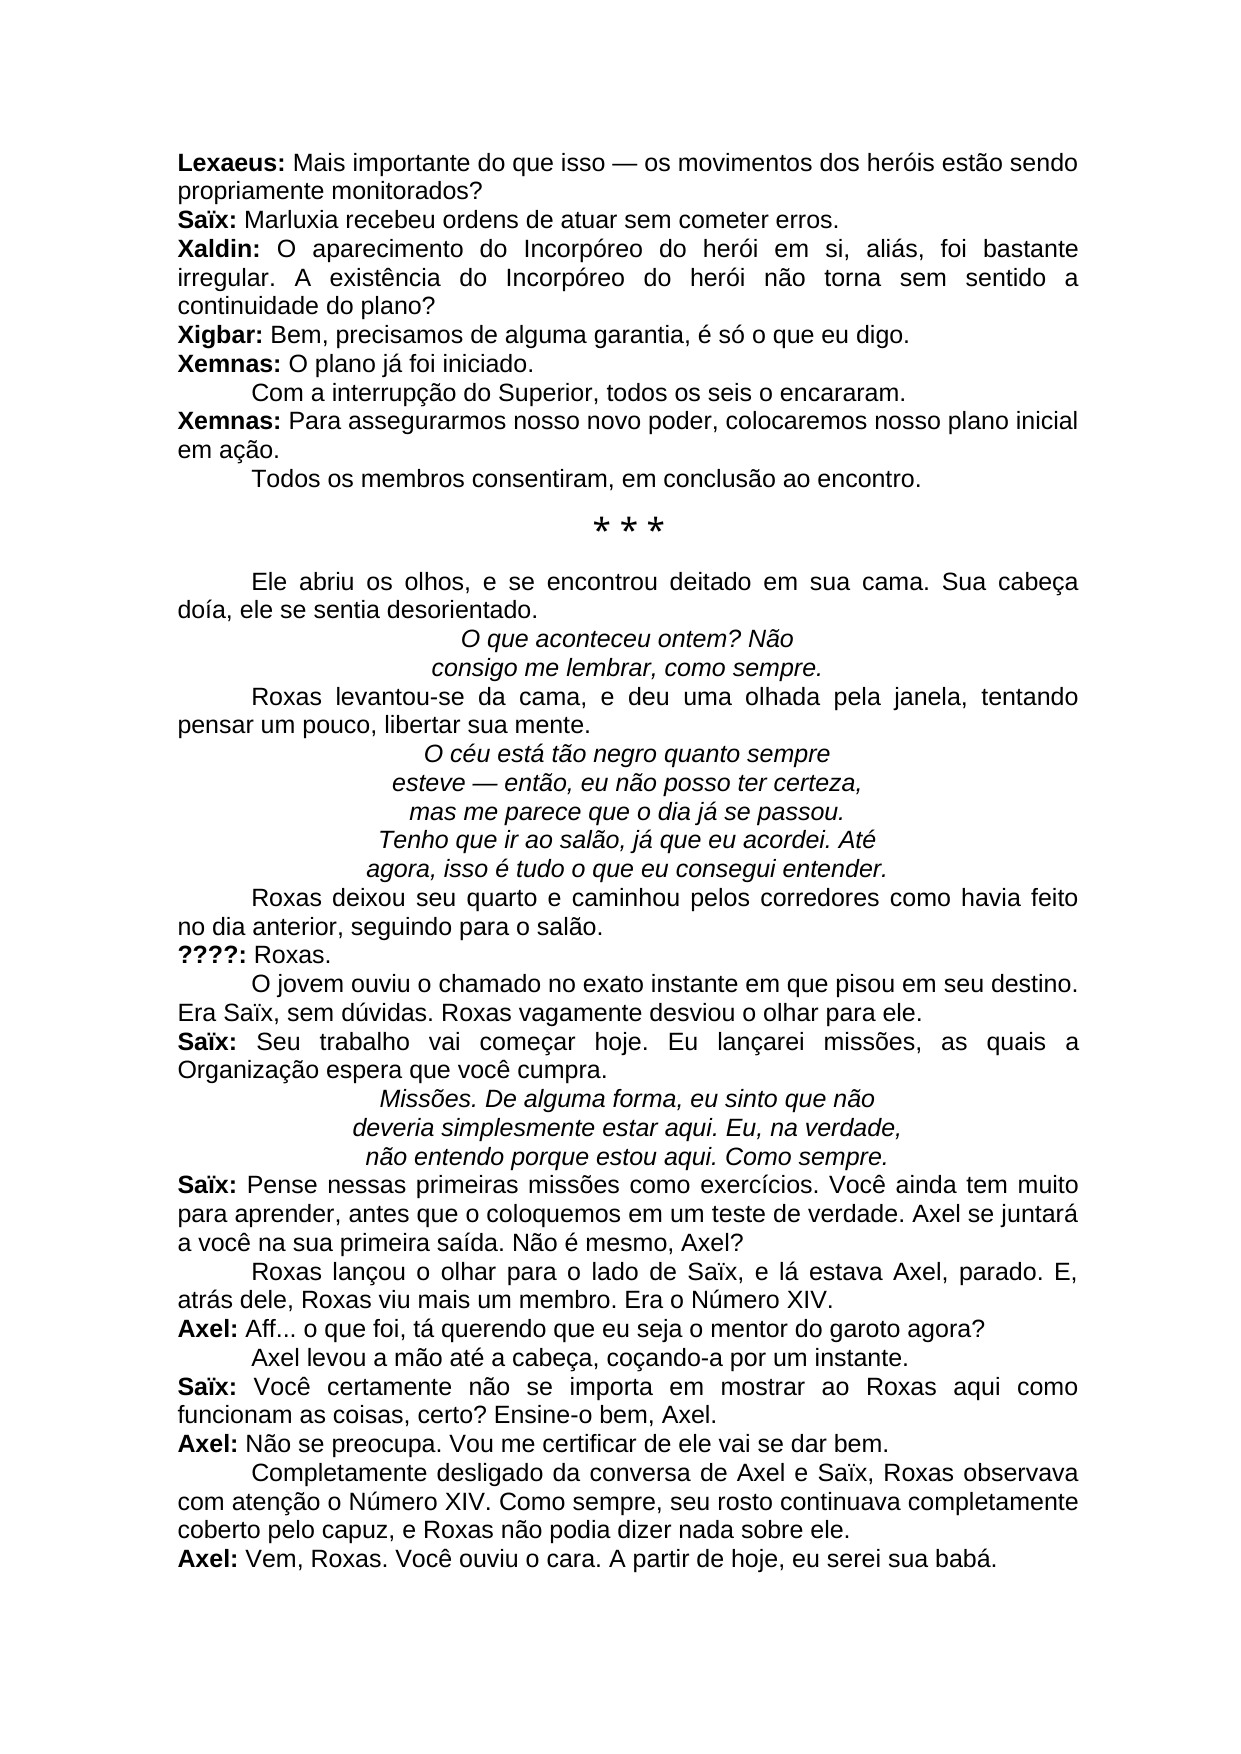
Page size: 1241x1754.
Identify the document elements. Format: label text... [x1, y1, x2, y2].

text O jovem ouviu o chamado no exato instante em que pisou em seu destino. Era Saïx, sem dúvidas. Roxas vagamente desviou o olhar para ele. [177, 969, 1080, 1027]
text deveria simplesmente estar aqui. Eu, na verdade, [177, 1113, 1080, 1142]
text Roxas levantou-se da cama, e deu uma olhada pela janela, tentando pensar um pouco, libertar sua mente. [177, 682, 1080, 739]
text * * * [177, 507, 1080, 552]
text Saïx: Pense nessas primeiras missões como exercícios. Você ainda tem muito para aprender, antes que o coloquemos em um teste de verdade. Axel se juntará a você na sua primeira saída. Não é mesmo, Axel? [177, 1171, 1080, 1257]
text Roxas deixou seu quarto e caminhou pelos corredores como havia feito no dia anterior, seguindo para o salão. [177, 883, 1080, 941]
text Com a interrupção do Superior, todos os seis o encararam. [177, 378, 1080, 406]
text Lexaeus: Mais importante do que isso — os movimentos dos heróis estão sendo propriamente monitorados? [177, 148, 1080, 205]
text O que aconteceu ontem? Não [177, 624, 1080, 653]
text Axel: Não se preocupa. Vou me certificar de ele vai se dar bem. [177, 1429, 1080, 1458]
text Saïx: Você certamente não se importa em mostrar ao Roxas aqui como funcionam as coisas, certo? Ensine-o bem, Axel. [177, 1372, 1080, 1429]
text Tenho que ir ao salão, já que eu acordei. Até [177, 826, 1080, 854]
text Saïx: Marluxia recebeu ordens de atuar sem cometer erros. [177, 205, 1080, 234]
text Axel: Aff... o que foi, tá querendo que eu seja o mentor do garoto agora? [177, 1314, 1080, 1343]
text O céu está tão negro quanto sempre [177, 739, 1080, 768]
text esteve — então, eu não posso ter certeza, [177, 768, 1080, 797]
text Xemnas: O plano já foi iniciado. [177, 349, 1080, 378]
text Xigbar: Bem, precisamos de alguma garantia, é só o que eu digo. [177, 320, 1080, 349]
text Ele abriu os olhos, e se encontrou deitado em sua cama. Sua cabeça doía, ele se sentia desorientado. [177, 567, 1080, 624]
text Roxas lançou o olhar para o lado de Saïx, e lá estava Axel, parado. E, atrás dele, Roxas viu mais um membro. Era o Número XIV. [177, 1257, 1080, 1314]
text Axel: Vem, Roxas. Você ouviu o cara. A partir de hoje, eu serei sua babá. [177, 1544, 1080, 1573]
text agora, isso é tudo o que eu consegui entender. [177, 854, 1080, 883]
text Saïx: Seu trabalho vai começar hoje. Eu lançarei missões, as quais a Organização espera que você cumpra. [177, 1027, 1080, 1084]
text Completamente desligado da conversa de Axel e Saïx, Roxas observava com atenção o Número XIV. Como sempre, seu rosto continuava completamente coberto pelo capuz, e Roxas não podia dizer nada sobre ele. [177, 1458, 1080, 1544]
text mas me parece que o dia já se passou. [177, 797, 1080, 826]
text Axel levou a mão até a cabeça, coçando-a por um instante. [177, 1343, 1080, 1372]
text Missões. De alguma forma, eu sinto que não [177, 1084, 1080, 1113]
text Xaldin: O aparecimento do Incorpóreo do herói em si, aliás, foi bastante irregular. A existência do Incorpóreo do herói não torna sem sentido a continuidade do plano? [177, 234, 1080, 320]
text não entendo porque estou aqui. Como sempre. [177, 1142, 1080, 1171]
text Todos os membros consentiram, em conclusão ao encontro. [177, 464, 1080, 493]
text ????: Roxas. [177, 941, 1080, 969]
text Xemnas: Para assegurarmos nosso novo poder, colocaremos nosso plano inicial em ação. [177, 406, 1080, 464]
text consigo me lembrar, como sempre. [177, 653, 1080, 682]
